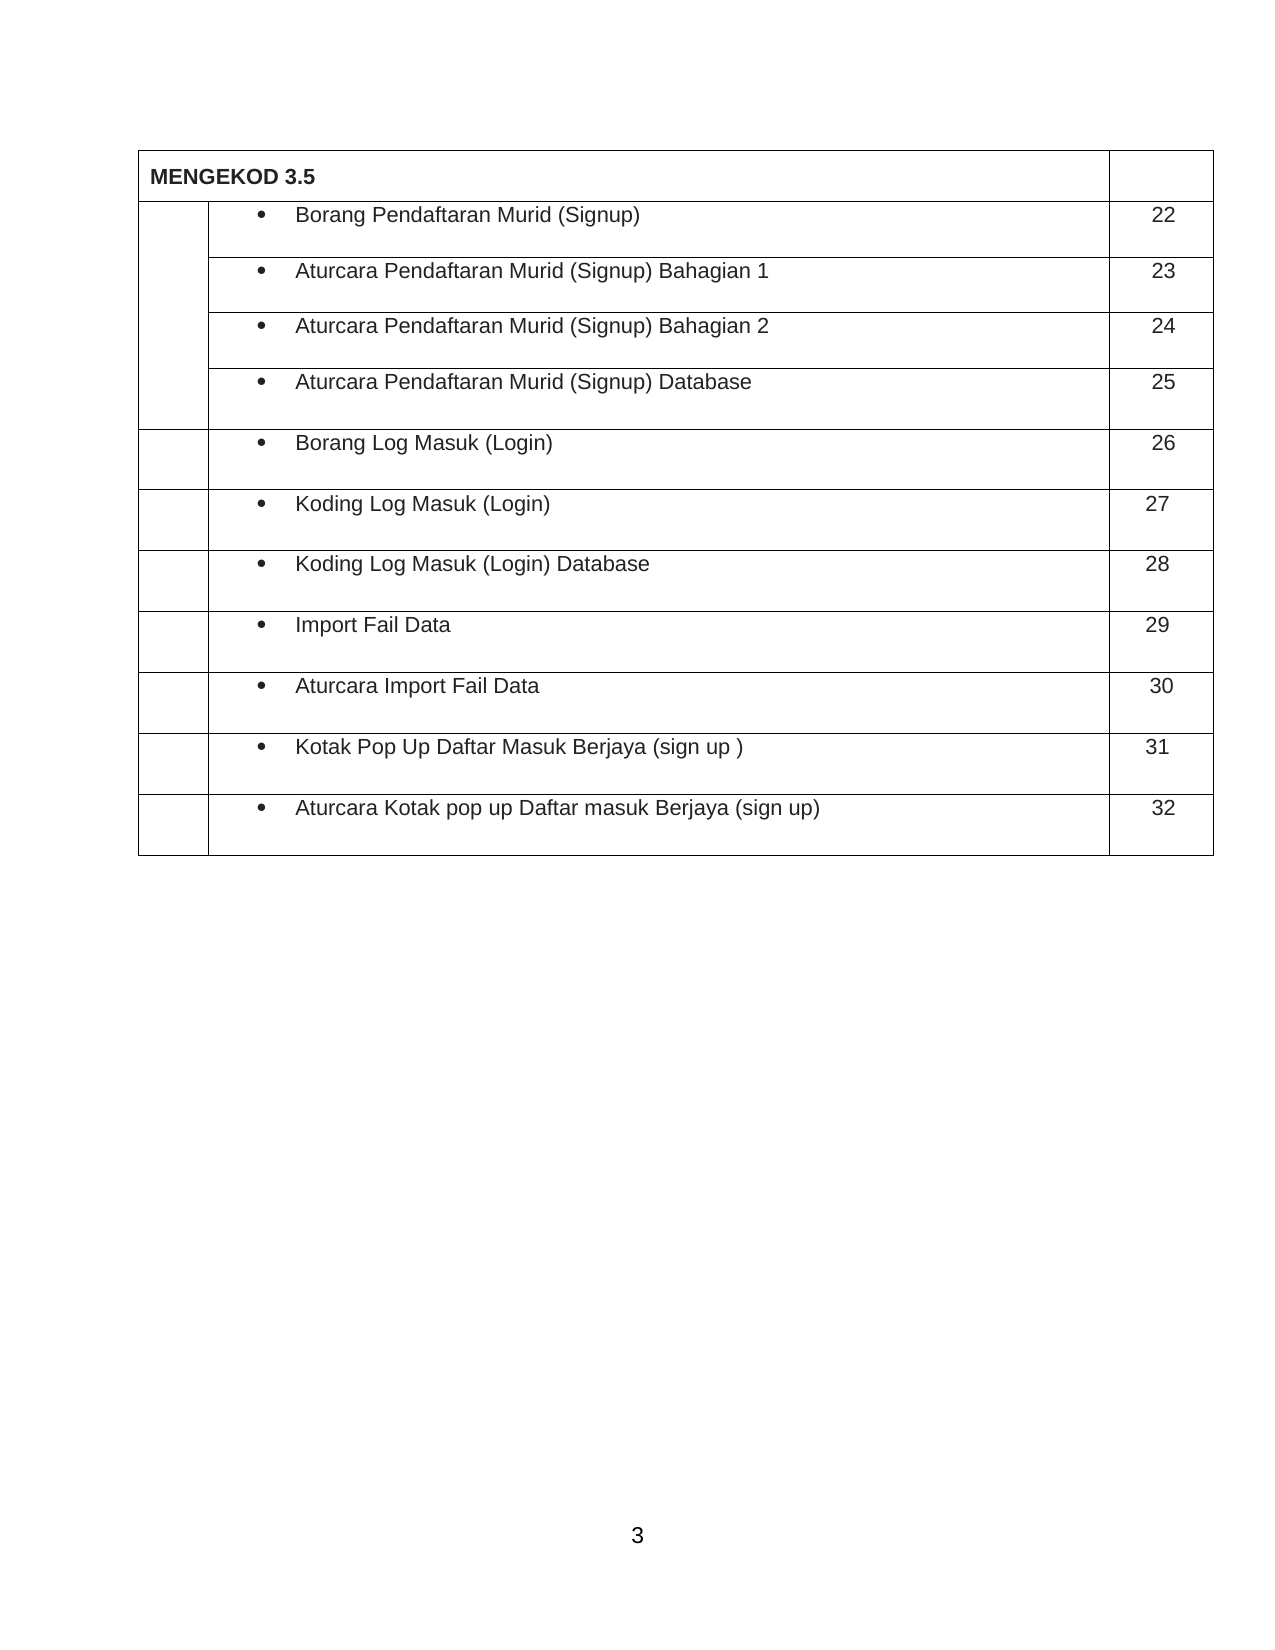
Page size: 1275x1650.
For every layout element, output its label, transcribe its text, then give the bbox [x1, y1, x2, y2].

table_cell [139, 202, 208, 428]
table_cell [139, 612, 208, 672]
table_cell 22 [1110, 202, 1213, 257]
table_cell Borang Log Masuk (Login) [209, 430, 1109, 489]
table_cell Aturcara Pendaftaran Murid (Signup) Database [209, 369, 1109, 428]
table_cell 31 [1110, 734, 1213, 794]
table_cell [139, 551, 208, 611]
table_cell Aturcara Kotak pop up Daftar masuk Berjaya (sign up) [209, 795, 1109, 855]
table_cell [139, 795, 208, 855]
table_cell Aturcara Import Fail Data [209, 673, 1109, 733]
table_cell Koding Log Masuk (Login) [209, 490, 1109, 550]
table_cell [139, 673, 208, 733]
table_cell Aturcara Pendaftaran Murid (Signup) Bahagian 1 [209, 258, 1109, 312]
table_cell [139, 430, 208, 489]
table_cell Koding Log Masuk (Login) Database [209, 551, 1109, 611]
table_cell [139, 490, 208, 550]
table_header [1110, 151, 1213, 201]
table_cell Kotak Pop Up Daftar Masuk Berjaya (sign up ) [209, 734, 1109, 794]
table_cell [139, 734, 208, 794]
table_cell 23 [1110, 258, 1213, 312]
table_header MENGEKOD 3.5 [139, 151, 1109, 201]
table_cell 27 [1110, 490, 1213, 550]
table_cell 32 [1110, 795, 1213, 855]
table_cell 28 [1110, 551, 1213, 611]
table_cell 30 [1110, 673, 1213, 733]
table_cell Import Fail Data [209, 612, 1109, 672]
table_cell Borang Pendaftaran Murid (Signup) [209, 202, 1109, 257]
table_cell Aturcara Pendaftaran Murid (Signup) Bahagian 2 [209, 313, 1109, 367]
table_cell 24 [1110, 313, 1213, 367]
table_cell 29 [1110, 612, 1213, 672]
table_cell 25 [1110, 369, 1213, 428]
table_cell 26 [1110, 430, 1213, 489]
